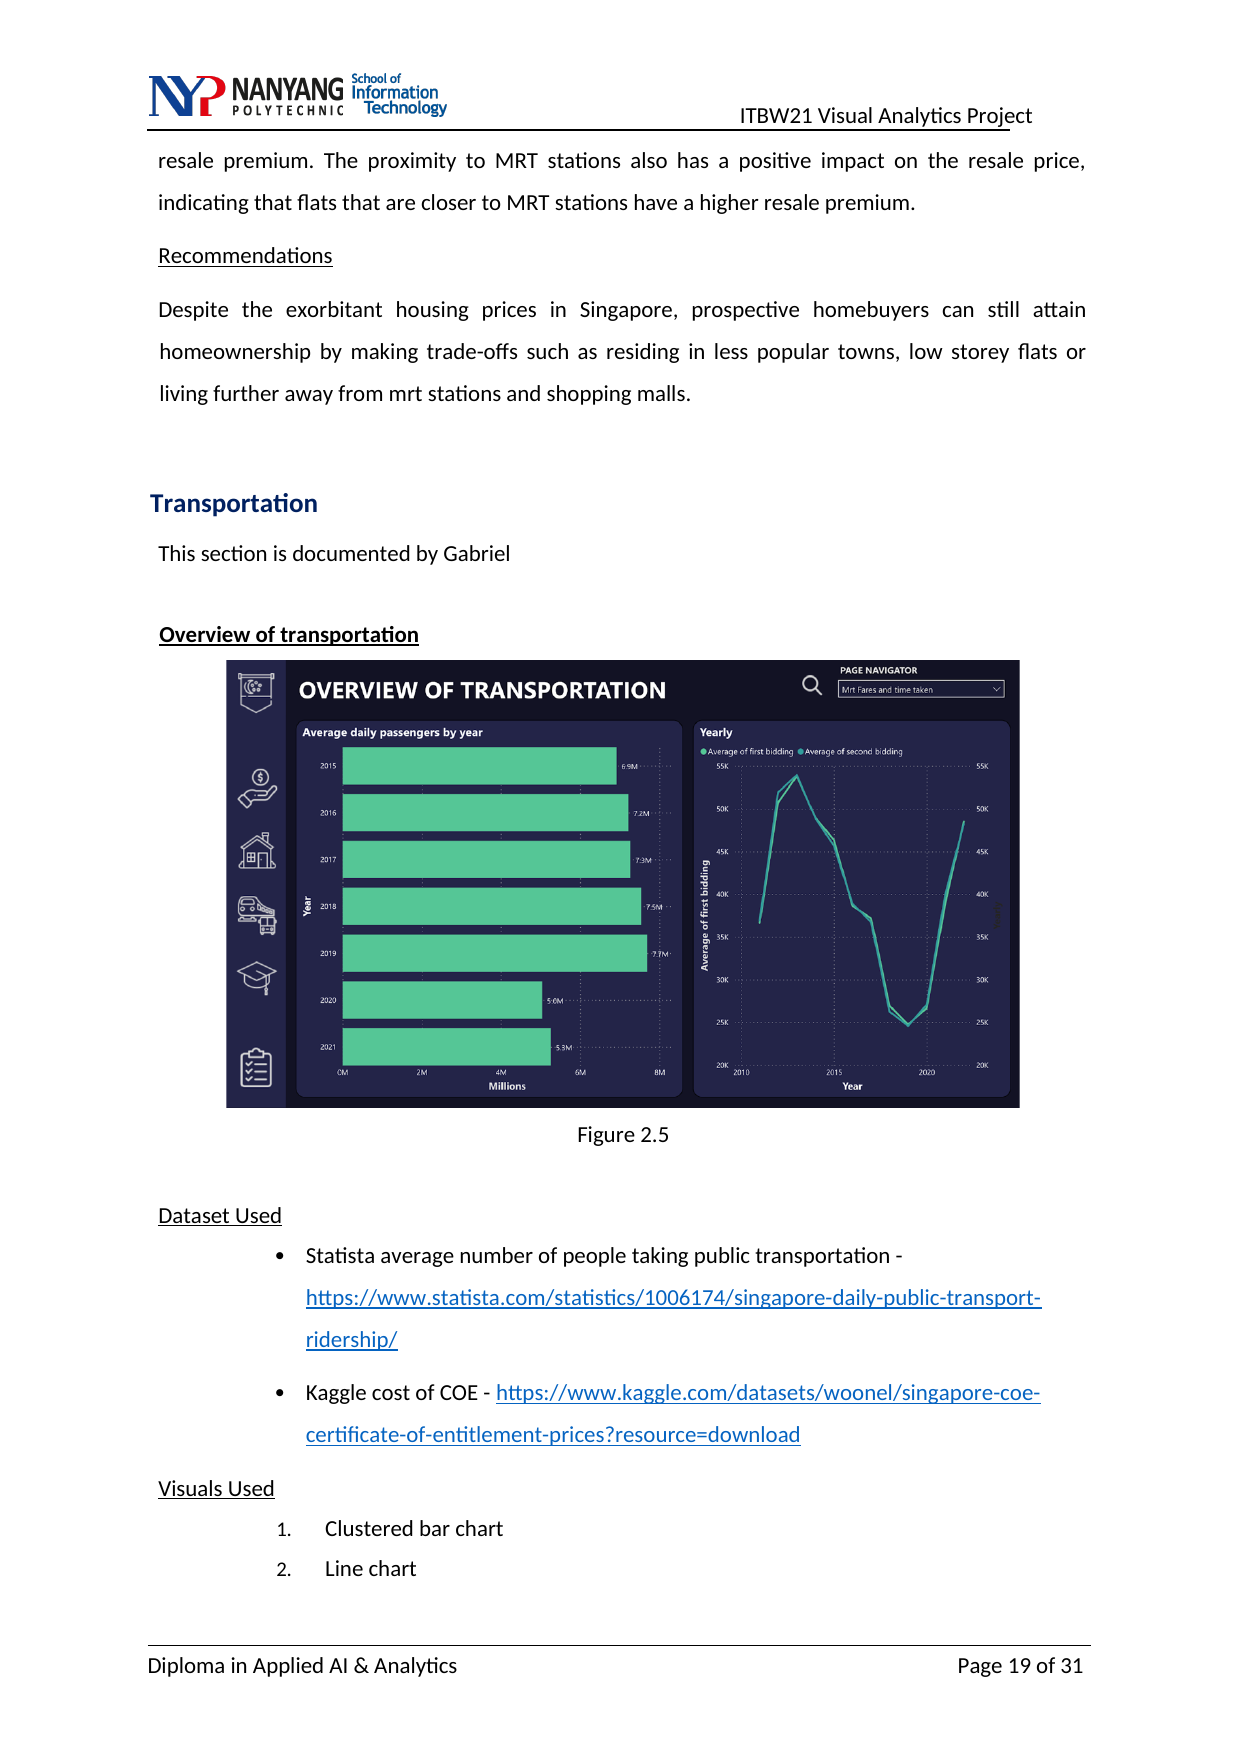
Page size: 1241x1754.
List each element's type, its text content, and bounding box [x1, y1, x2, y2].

list Kaggle cost of COE - https://www.kaggle.com/datasets/woonel/singapore-coe-certificate-of-entitlement-prices?resource=download [276, 1378, 1088, 1448]
picture [226, 660, 1020, 1108]
list Line chart [276, 1554, 1088, 1583]
list Clustered bar chart [276, 1514, 1088, 1542]
text Overview of transportation [159, 620, 1088, 648]
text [158, 132, 1088, 216]
text Visuals Used [158, 1474, 1088, 1502]
subtitle Transportation [150, 486, 1088, 519]
list Statista average number of people taking public transportation - https://www.statista.com/statistics/1006174/singapore-daily-public-transport-ridership/ [276, 1241, 1088, 1353]
text Despite the exorbitant housing prices in Singapore, prospective homebuyers can still attain homeownership by making trade-offs such as residing in less popular towns, low storey flats or living further away from mrt stations and shopping malls. [158, 295, 1088, 407]
picture [352, 73, 447, 117]
text Dataset Used [158, 1201, 1088, 1229]
text This section is documented by Gabriel [158, 539, 1088, 567]
picture [149, 76, 343, 116]
text Figure 2.5 [158, 1120, 1088, 1148]
text Recommendations [158, 241, 1088, 269]
